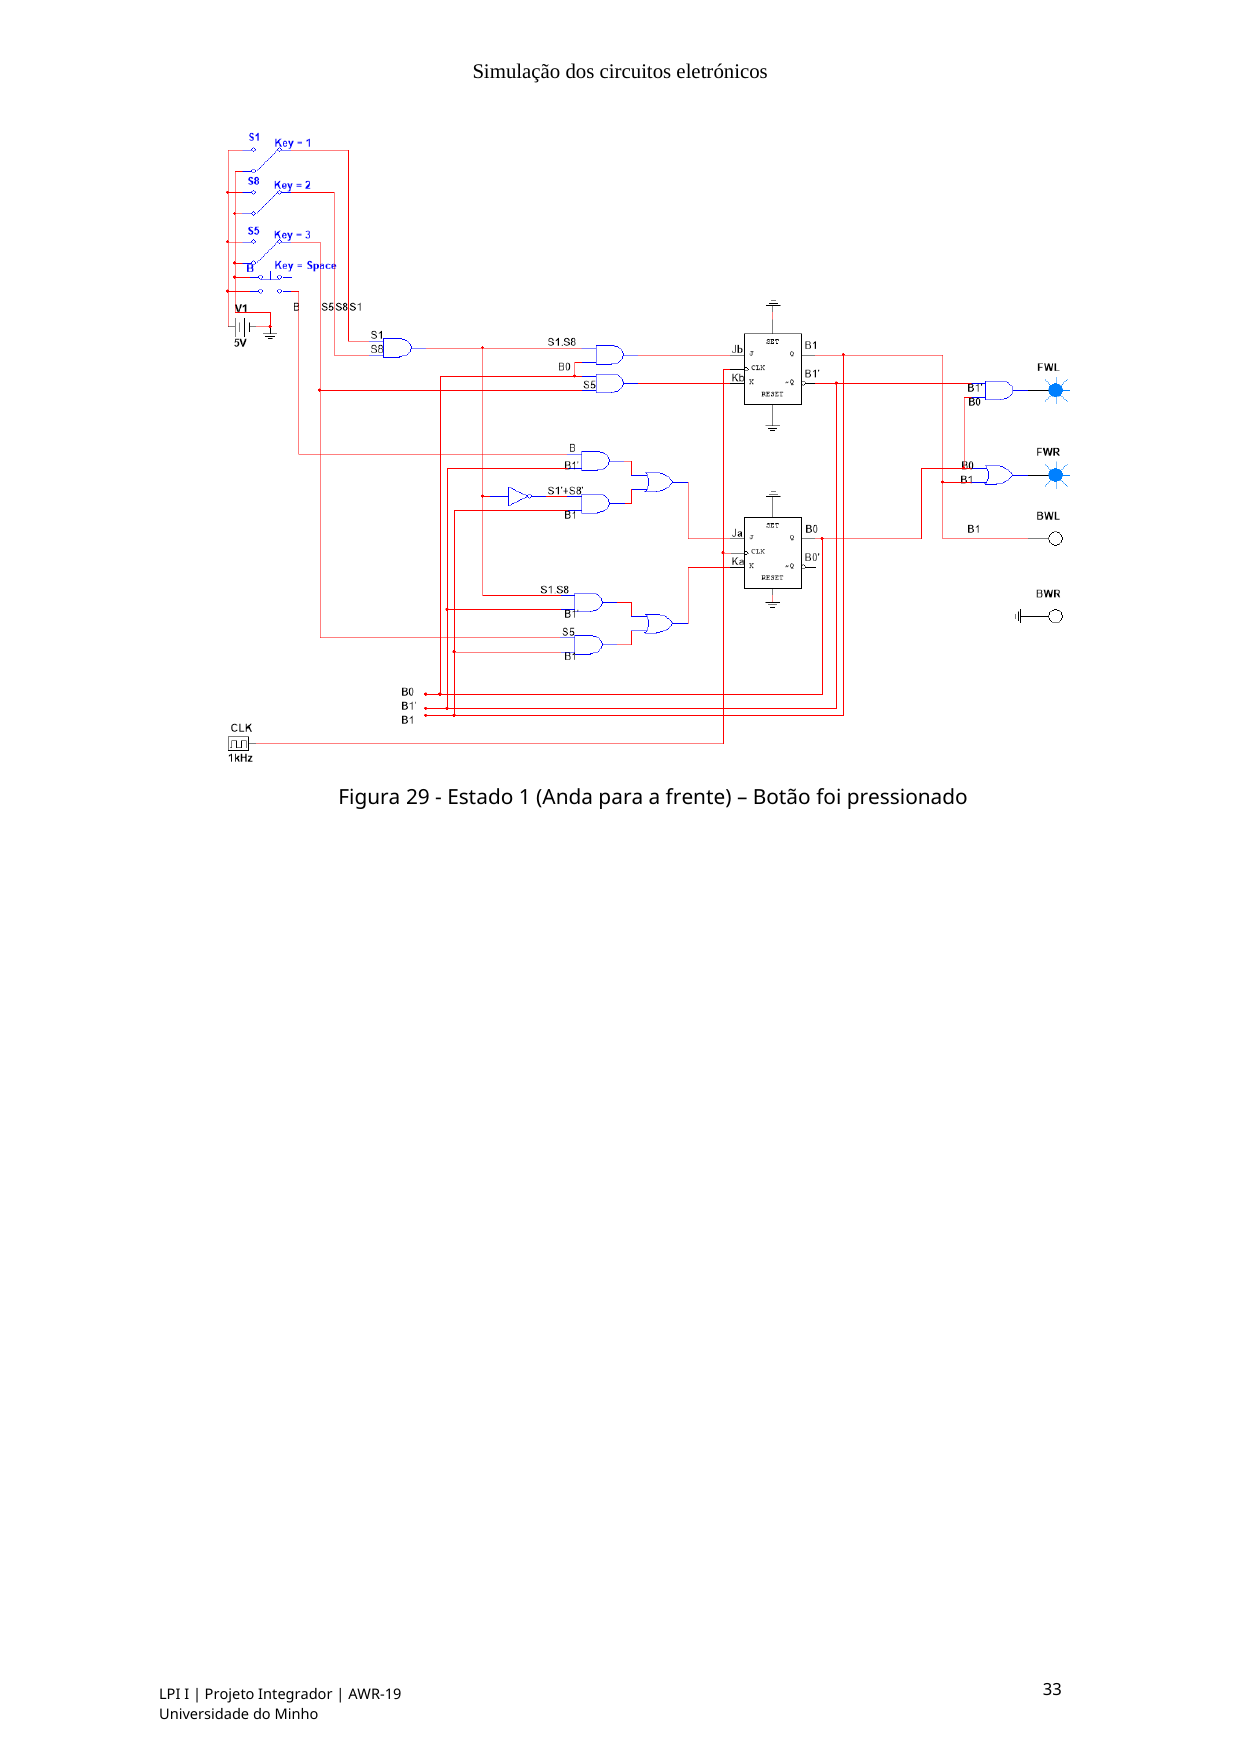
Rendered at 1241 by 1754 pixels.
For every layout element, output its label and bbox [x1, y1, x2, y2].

picture [206, 118, 1093, 773]
